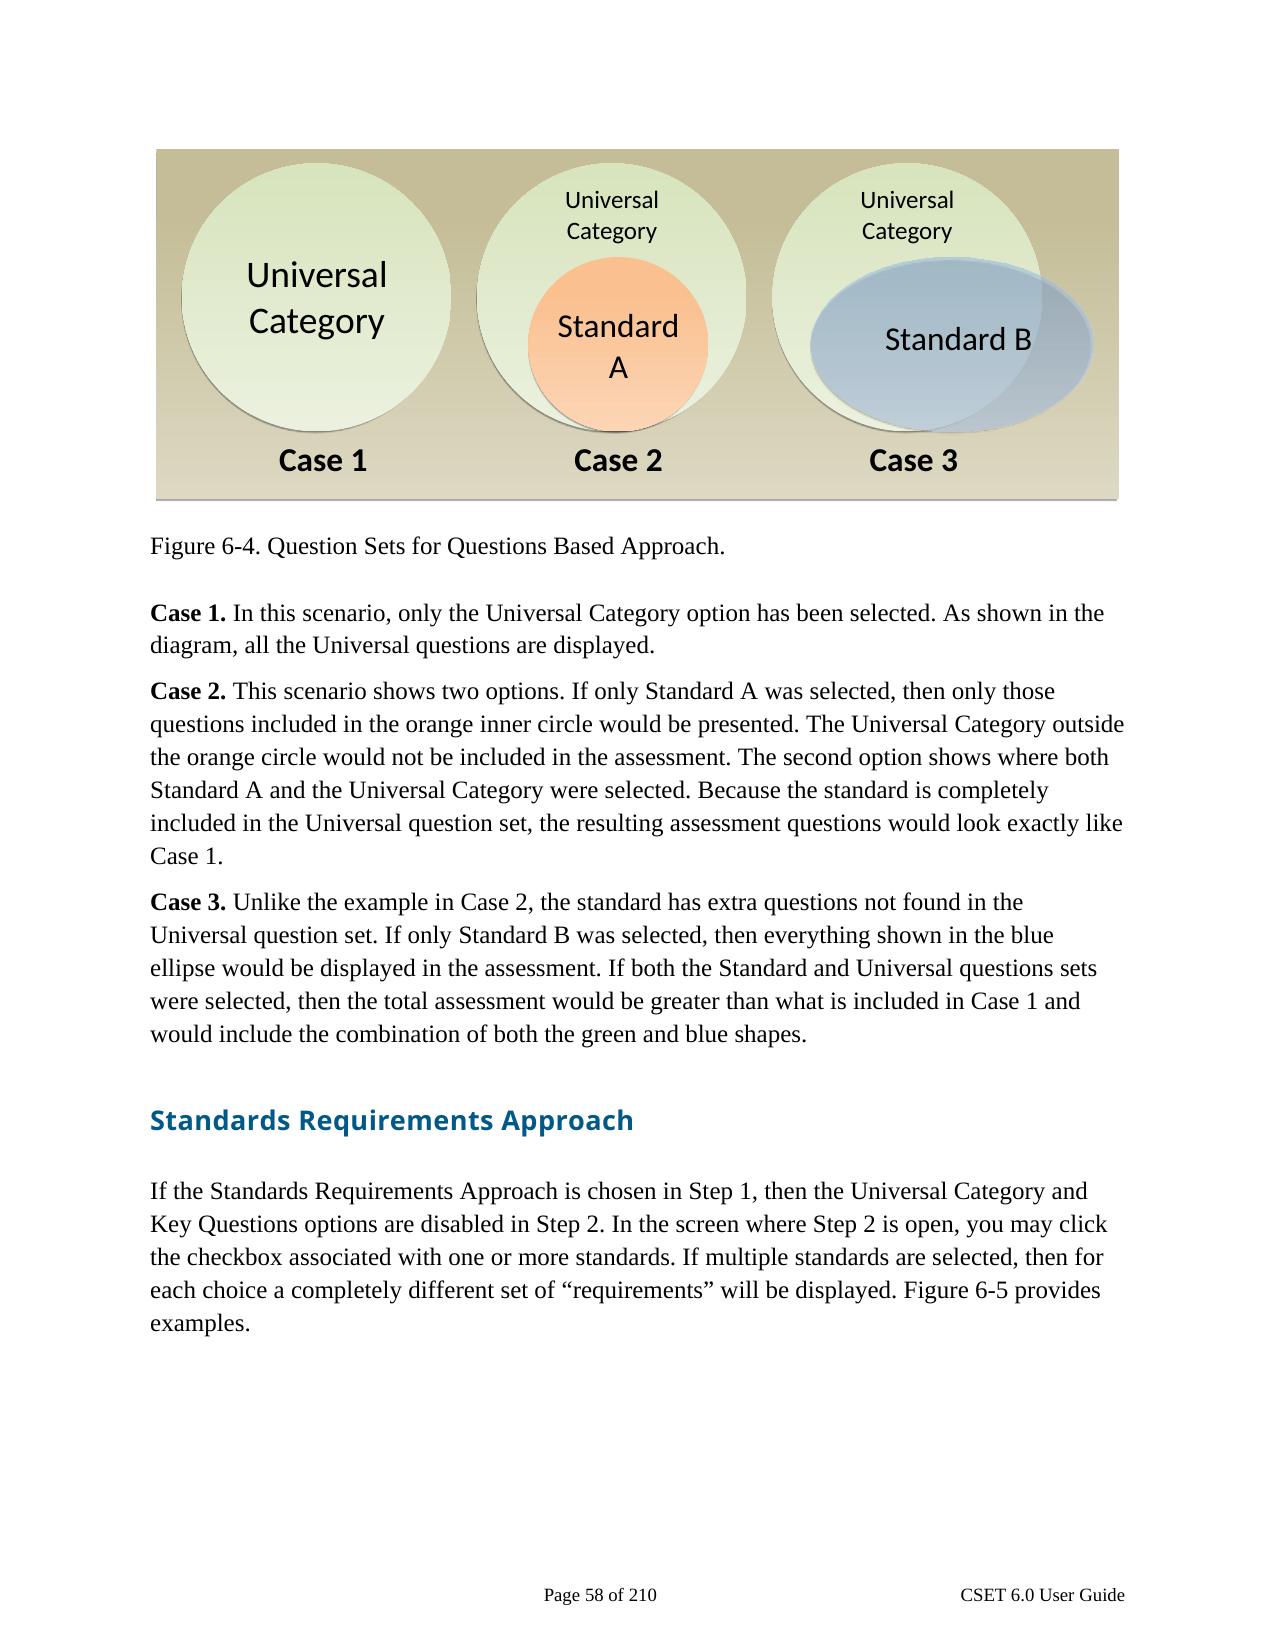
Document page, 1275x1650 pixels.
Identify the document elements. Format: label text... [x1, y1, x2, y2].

text If the Standards Requirements Approach is chosen in Step 1, then the Universal Category and Key Questions options are disabled in Step 2. In the screen where Step 2 is open, you may click the checkbox associated with one or more standards. If multiple standards are selected, then for each choice a completely different set of “requirements” will be displayed. Figure 6-5 provides examples. [150, 1176, 1125, 1337]
text Case 2. This scenario shows two options. If only Standard A was selected, then only those questions included in the orange inner circle would be presented. The Universal Category outside the orange circle would not be included in the assessment. The second option shows where both Standard A and the Universal Category were selected. Because the standard is completely included in the Universal question set, the resulting assessment questions would look exactly like Case 1. [150, 676, 1125, 870]
text Case 1. In this scenario, only the Universal Category option has been selected. As shown in the diagram, all the Universal questions are displayed. [150, 598, 1125, 659]
subtitle Standards Requirements Approach [150, 1102, 1125, 1139]
text Figure 6-4. Question Sets for Questions Based Approach. [150, 531, 1125, 560]
text Case 3. Unlike the example in Case 2, the standard has extra questions not found in the Universal question set. If only Standard B was selected, then everything shown in the blue ellipse would be displayed in the assessment. If both the Standard and Universal questions sets were selected, then the total assessment would be greater than what is included in Case 1 and would include the combination of both the green and blue shapes. [150, 887, 1125, 1048]
